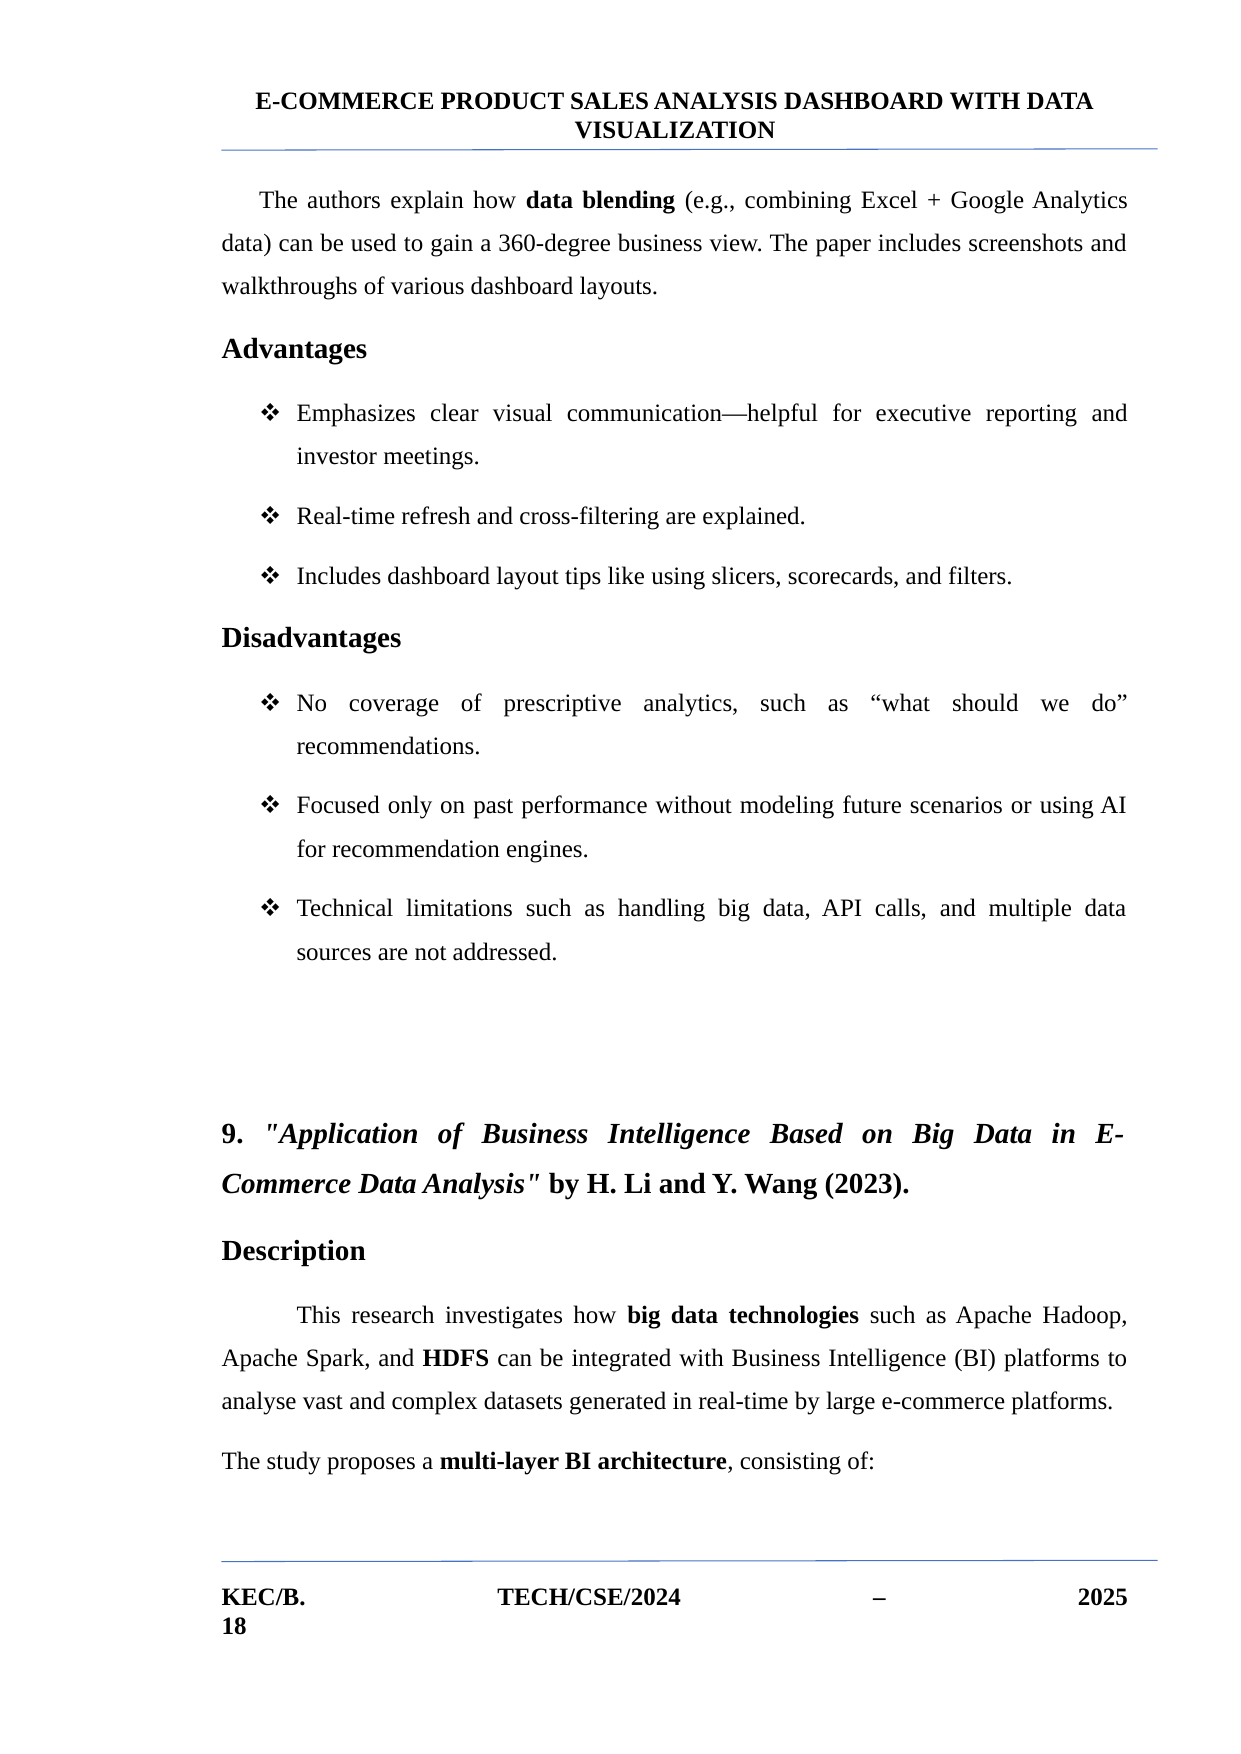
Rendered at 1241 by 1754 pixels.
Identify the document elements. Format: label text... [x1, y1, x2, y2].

list Real-time refresh and cross-filtering are explained. [259, 501, 1128, 530]
text 9. "Application of Business Intelligence Based on Big Data in E-Commerce Data Analysis" by H. Li and Y. Wang (2023). [221, 1116, 1128, 1200]
list Emphasizes clear visual communication—helpful for executive reporting and investor meetings. [259, 398, 1128, 470]
text This research investigates how big data technologies such as Apache Hadoop, Apache Spark, and HDFS can be integrated with Business Intelligence (BI) platforms to analyse vast and complex datasets generated in real-time by large e-commerce platforms. [221, 1300, 1128, 1415]
list Technical limitations such as handling big data, API calls, and multiple data sources are not addressed. [259, 893, 1128, 965]
text Advantages [221, 331, 1128, 365]
text The authors explain how data blending (e.g., combining Excel + Google Analytics data) can be used to gain a 360-degree business view. The paper includes screenshots and walkthroughs of various dashboard layouts. [221, 185, 1128, 300]
text The study proposes a multi-layer BI architecture, consisting of: [221, 1446, 1128, 1475]
list Focused only on past performance without modeling future scenarios or using AI for recommendation engines. [259, 791, 1128, 862]
list No coverage of prescriptive analytics, such as “what should we do” recommendations. [259, 688, 1128, 759]
text Disadvantages [221, 621, 1128, 654]
list Includes dashboard layout tips like using slicers, scorecards, and filters. [259, 561, 1128, 589]
text Description [221, 1233, 1128, 1267]
